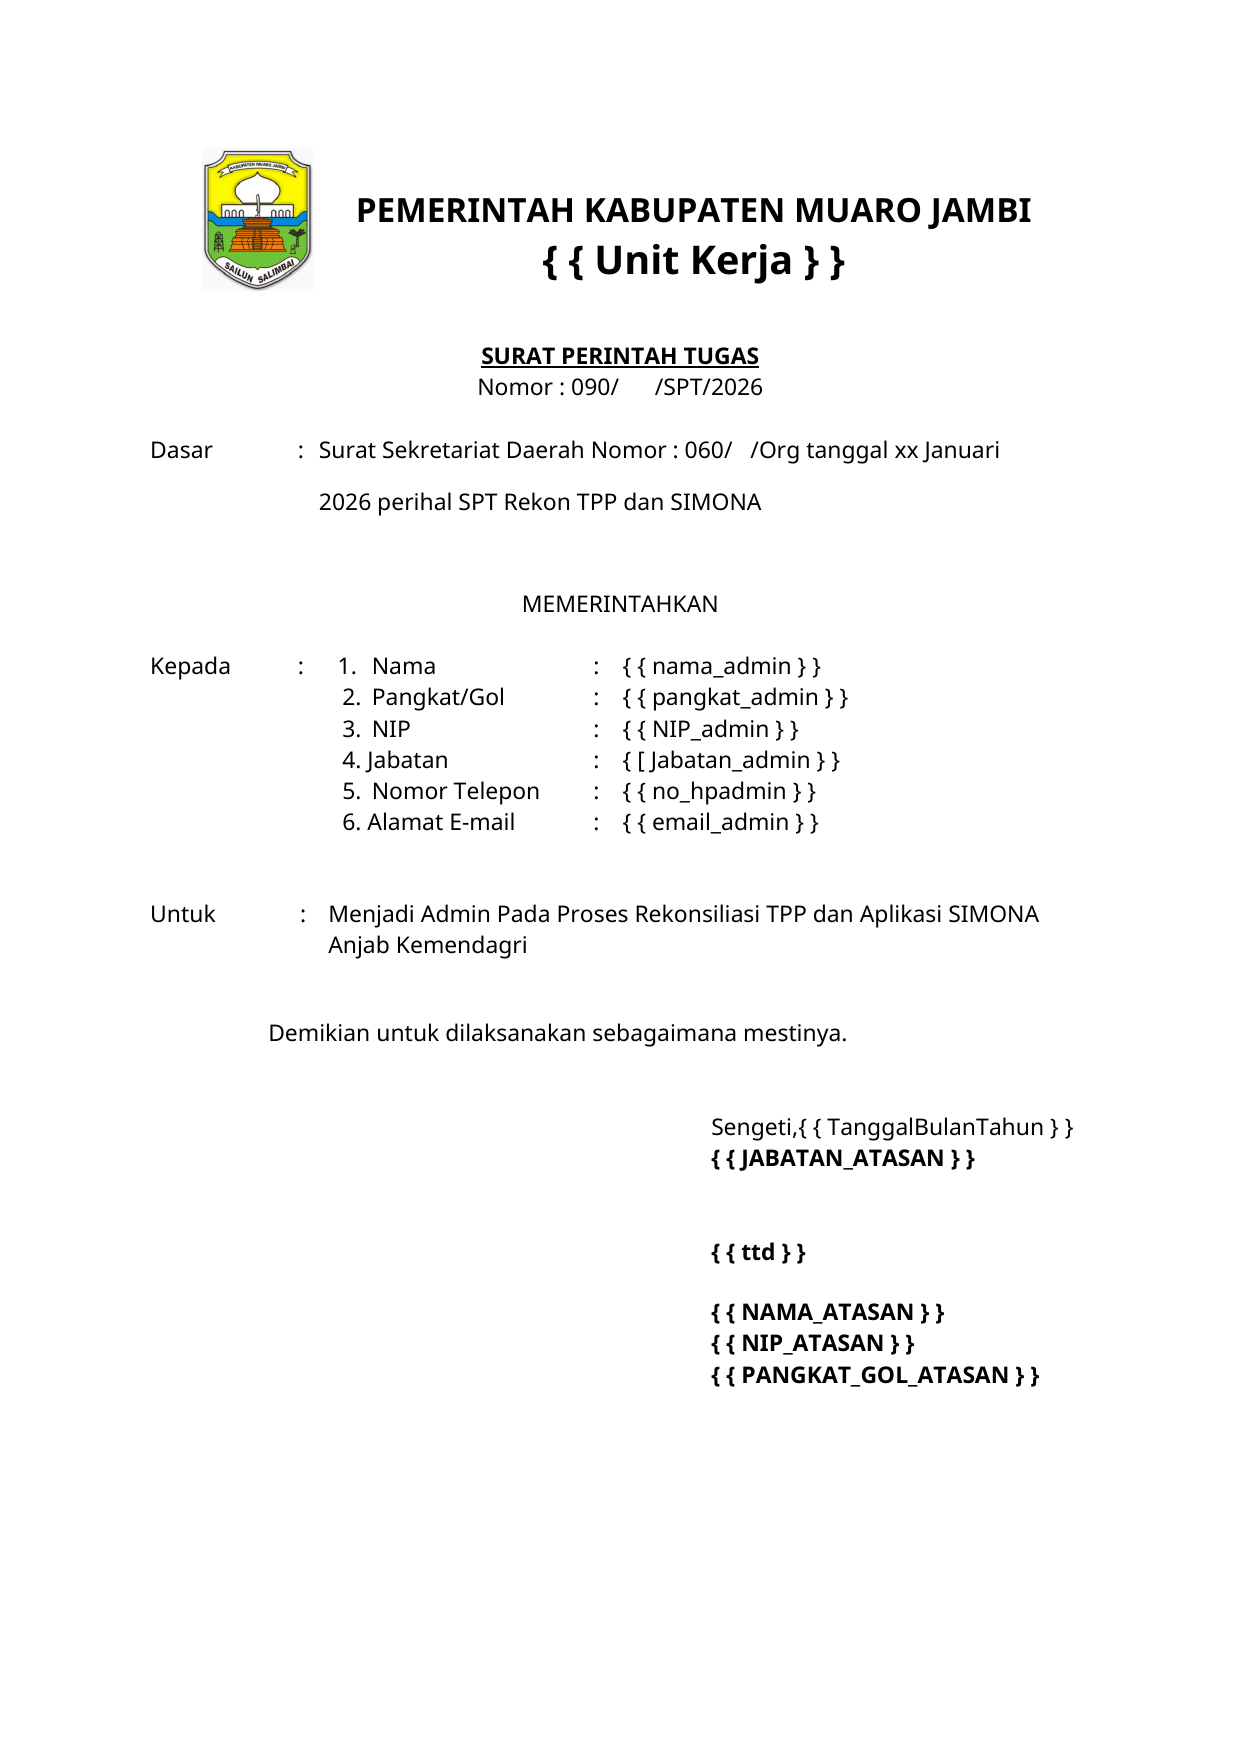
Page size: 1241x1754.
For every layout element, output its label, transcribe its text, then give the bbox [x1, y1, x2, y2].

text 2026 perihal SPT Rekon TPP dan SIMONA [150, 486, 1090, 517]
text { { NIP_ATASAN } } [711, 1327, 1147, 1358]
text { { Unit Kerja } } [314, 232, 1090, 286]
text MEMERINTAHKAN [150, 588, 1090, 619]
picture [201, 148, 314, 291]
text Sengeti,{ { TanggalBulanTahun } } [150, 1111, 1090, 1142]
text 6. Alamat E-mail : { { email_admin } } [150, 806, 1090, 838]
text { { ttd } } [711, 1236, 1147, 1267]
text Demikian untuk dilaksanakan sebagaimana mestinya. [268, 1017, 1090, 1048]
text { { JABATAN_ATASAN } } [711, 1142, 1147, 1173]
text { { PANGKAT_GOL_ATASAN } } [711, 1358, 1147, 1390]
text Kepada : 1. Nama : { { nama_admin } } [150, 650, 1090, 681]
text PEMERINTAH KABUPATEN MUARO JAMBI [314, 187, 1090, 232]
text Nomor : 090/ /SPT/2026 [150, 371, 1090, 403]
text Anjab Kemendagri [150, 929, 1090, 960]
text Dasar : Surat Sekretariat Daerah Nomor : 060/ /Org tanggal xx Januari [150, 434, 1090, 465]
text SURAT PERINTAH TUGAS [150, 340, 1090, 371]
text { { NAMA_ATASAN } } [711, 1296, 1147, 1327]
text 2. Pangkat/Gol : { { pangkat_admin } } [327, 681, 1090, 713]
text 4. Jabatan : { [ Jabatan_admin } } [150, 744, 1090, 775]
text 3. NIP : { { NIP_admin } } [327, 713, 1090, 744]
text 5. Nomor Telepon : { { no_hpadmin } } [150, 775, 1090, 806]
text Untuk : Menjadi Admin Pada Proses Rekonsiliasi TPP dan Aplikasi SIMONA [150, 898, 1090, 929]
